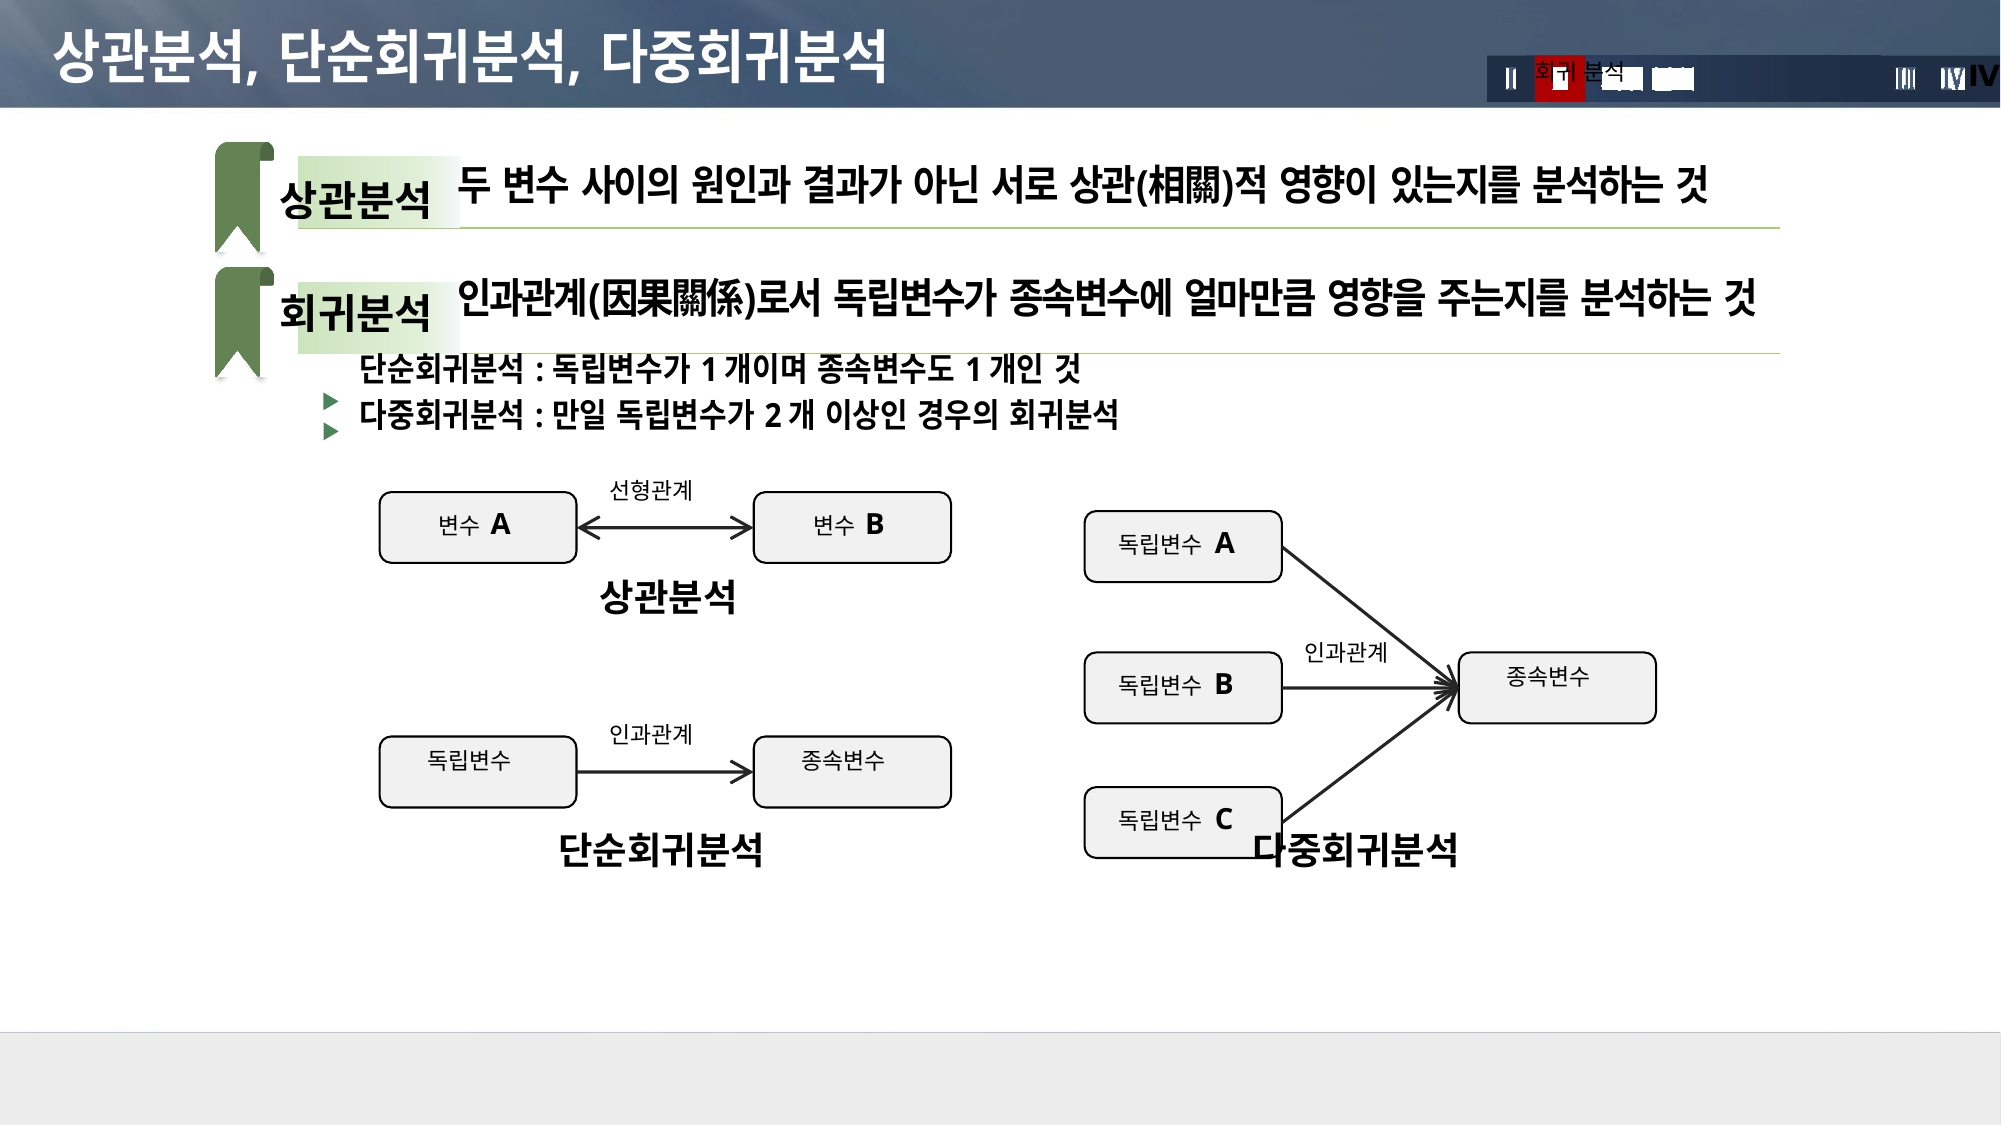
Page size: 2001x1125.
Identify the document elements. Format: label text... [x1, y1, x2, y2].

subtitle 두 변수 사이의 원인과 결과가 아닌 서로 상관(相關)적 영향이 있는지를 분석하는 것 [457, 152, 2000, 213]
text 단순회귀분석 : 독립변수가 1개이며 종속변수도 1개인 것 다중회귀분석 : 만일 독립변수가 2개 이상인 경우의 회귀분석 [359, 345, 1243, 437]
subtitle 상관분석, 단순회귀분석, 다중회귀분석 [52, 2, 2000, 98]
text 인과관계(因果關係)로서 독립변수가 종속변수에 얼마만큼 영향을 주는지를 분석하는 것 [457, 265, 2000, 325]
picture [0, 0, 2001, 1125]
text 단순회귀분석 다중회귀분석 [18, 721, 2000, 875]
subtitle 상관분석 [599, 469, 2000, 622]
